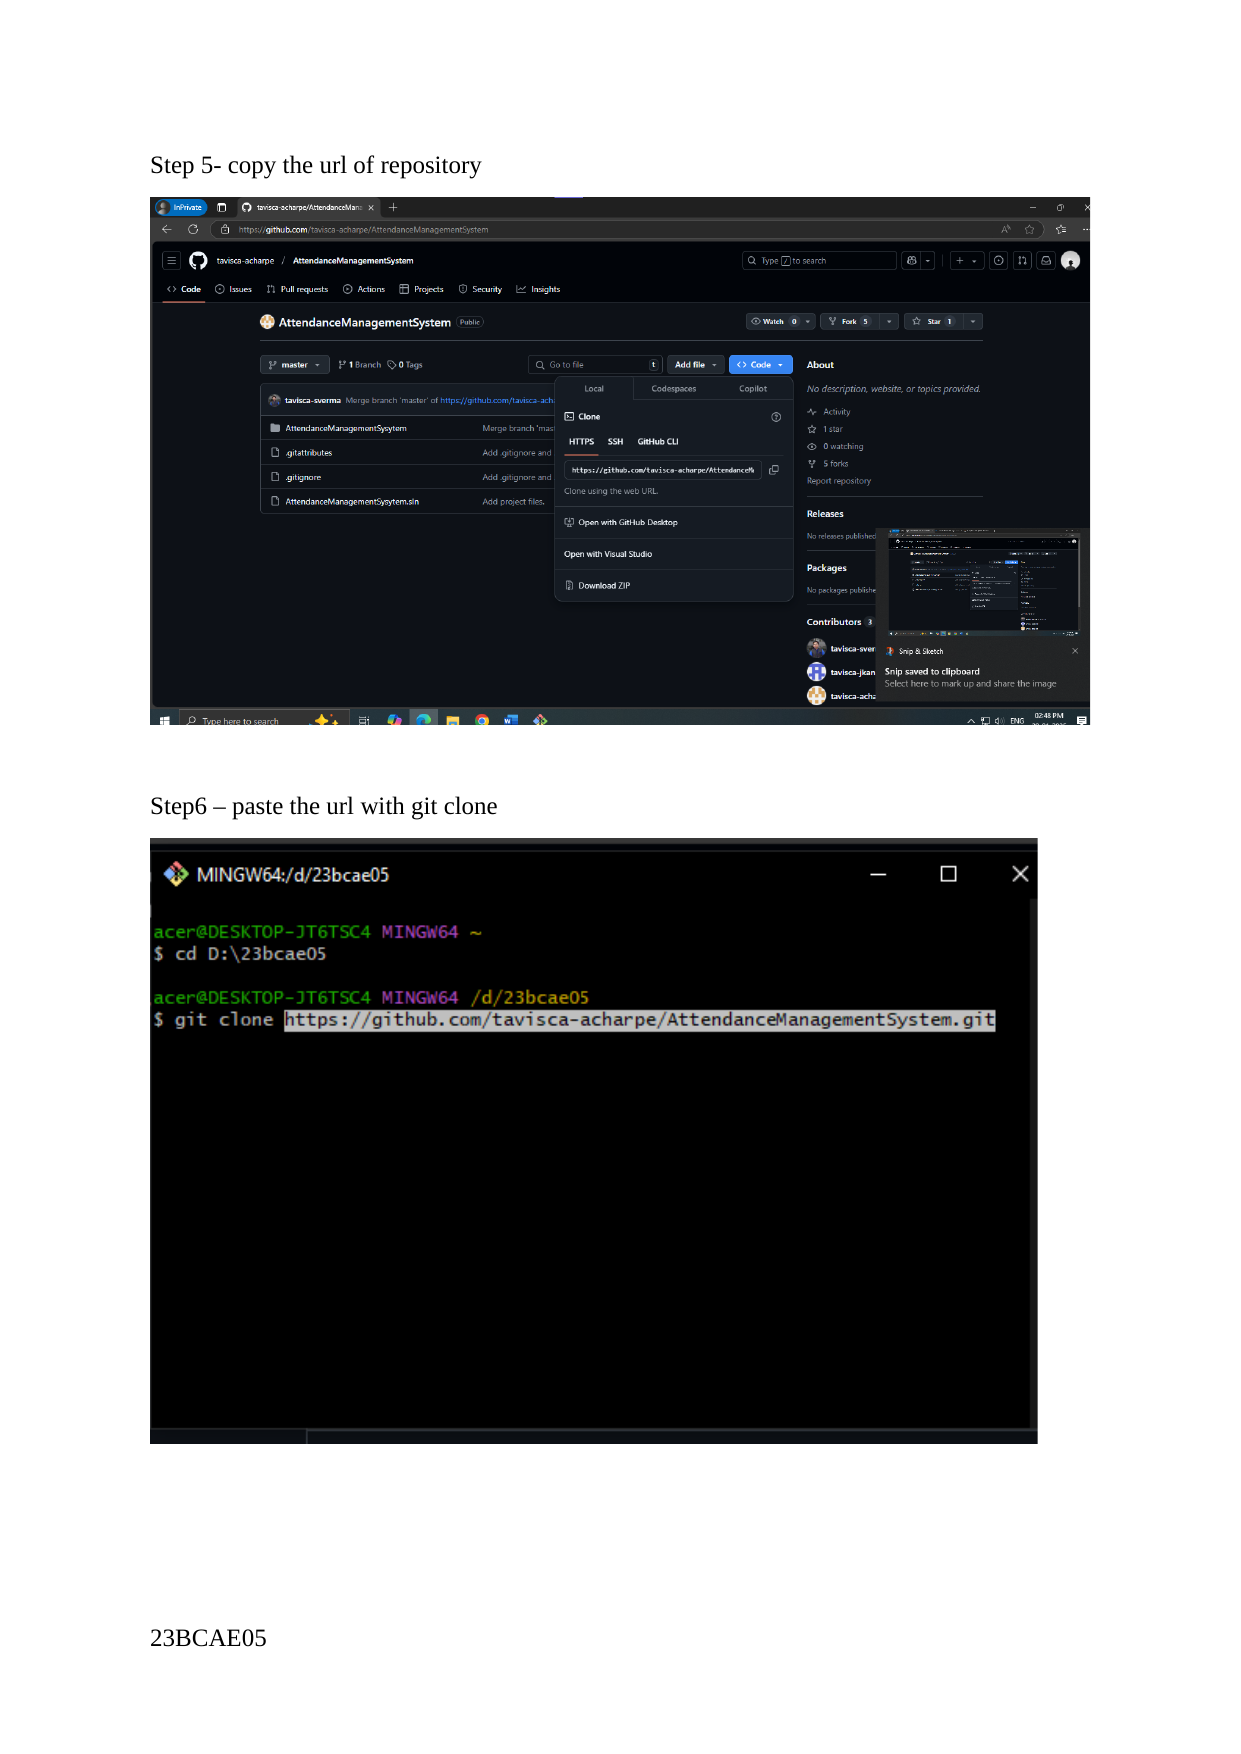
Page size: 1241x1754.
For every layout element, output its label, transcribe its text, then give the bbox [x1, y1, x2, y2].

picture [150, 838, 1038, 1444]
text Step6 – paste the url with git clone [150, 791, 1090, 820]
picture [150, 197, 1091, 725]
text Step 5- copy the url of repository [150, 150, 1090, 179]
